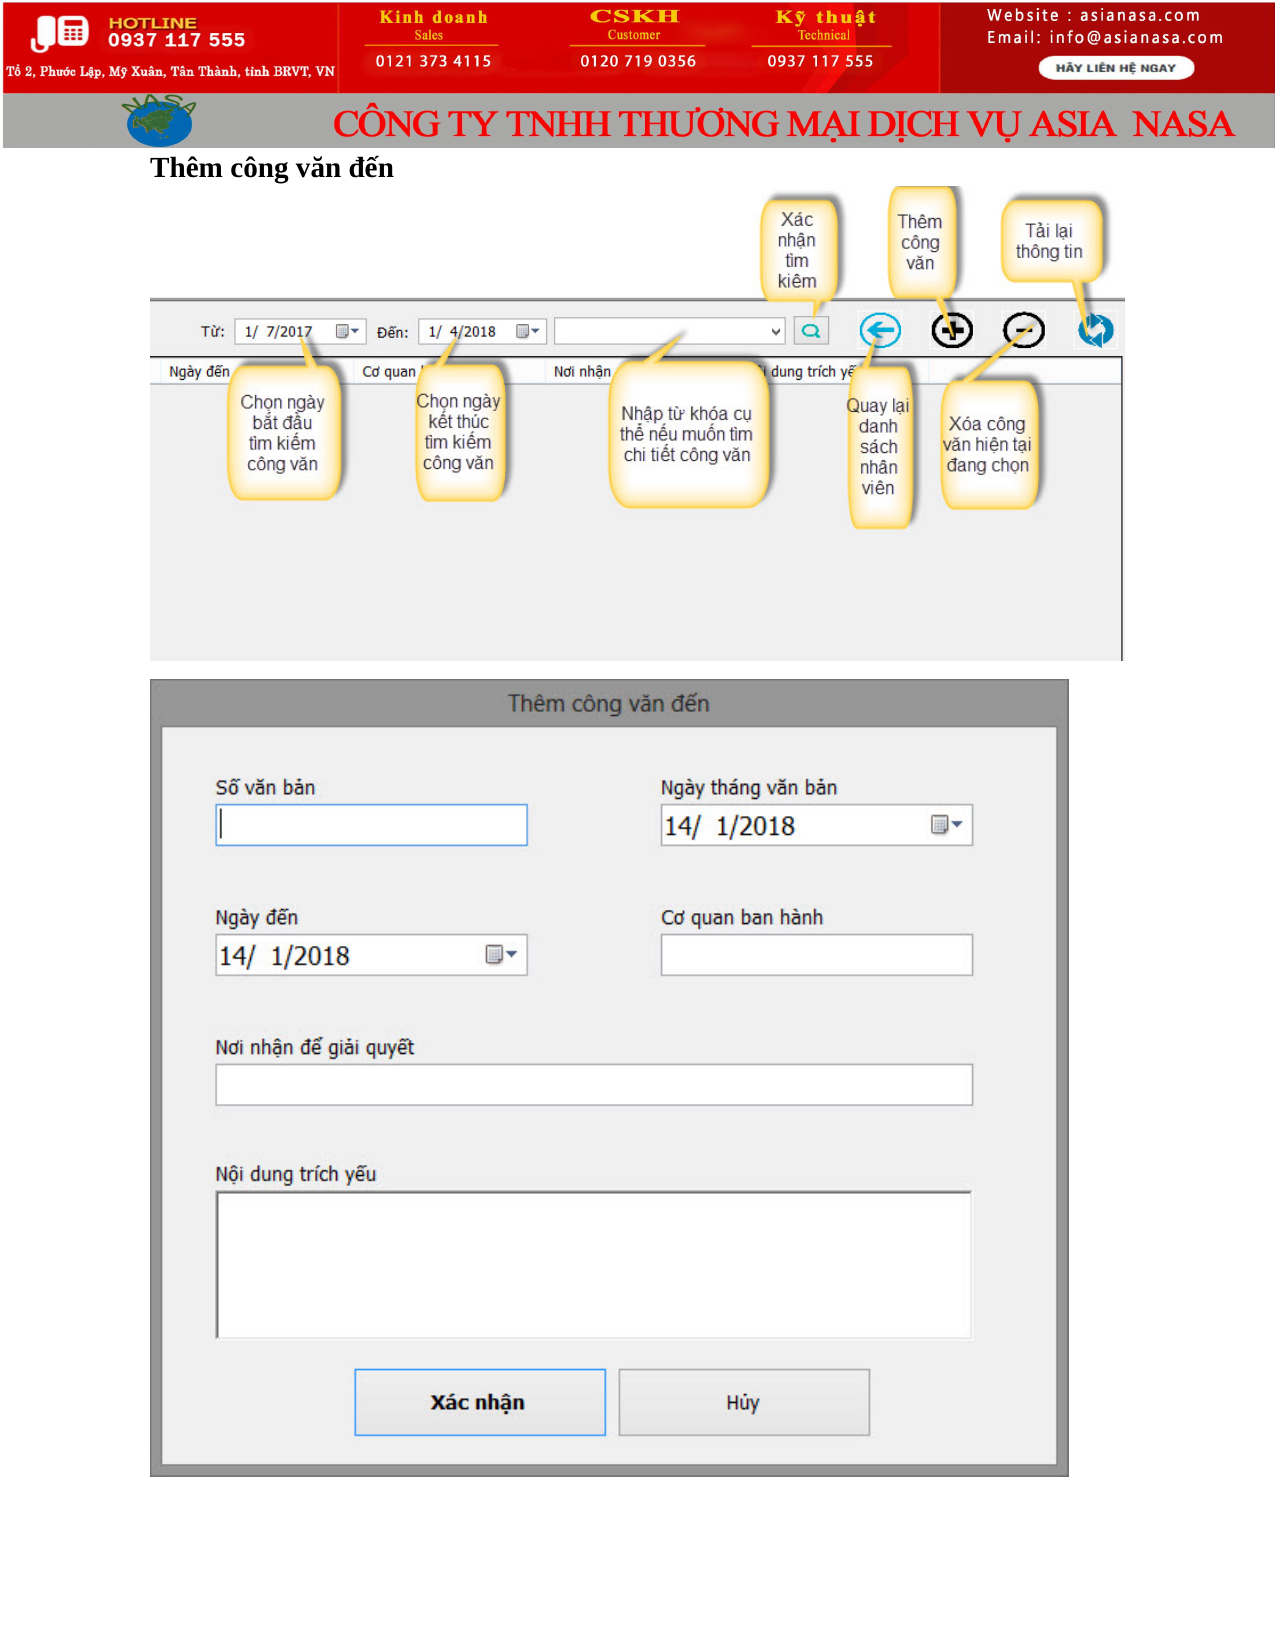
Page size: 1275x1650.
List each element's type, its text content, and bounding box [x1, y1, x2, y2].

picture [150, 679, 1069, 1477]
picture [0, 0, 1275, 149]
picture [150, 186, 1125, 661]
subtitle Thêm công văn đến [150, 150, 1125, 183]
